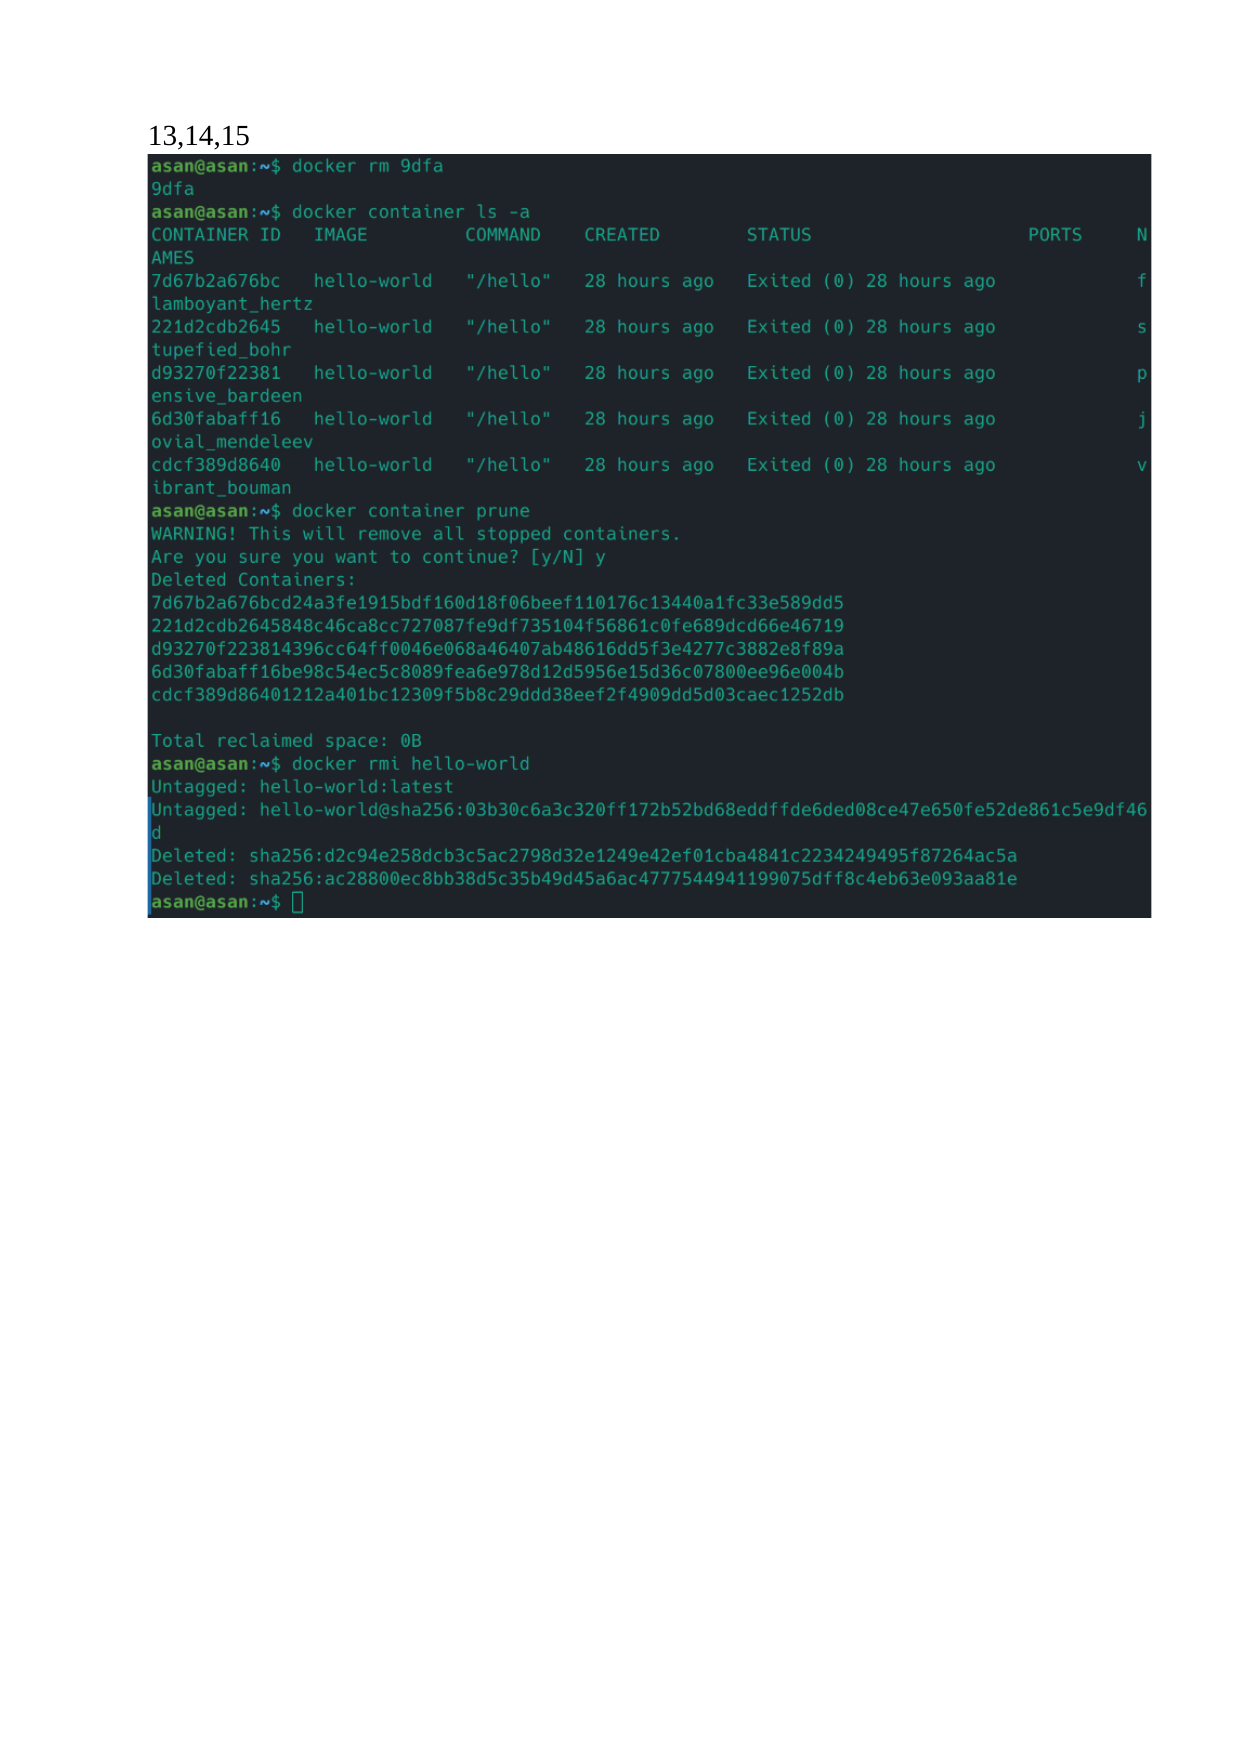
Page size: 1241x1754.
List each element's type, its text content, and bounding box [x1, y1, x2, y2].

picture [147, 154, 1152, 918]
list 13,14,15 [148, 118, 1152, 152]
